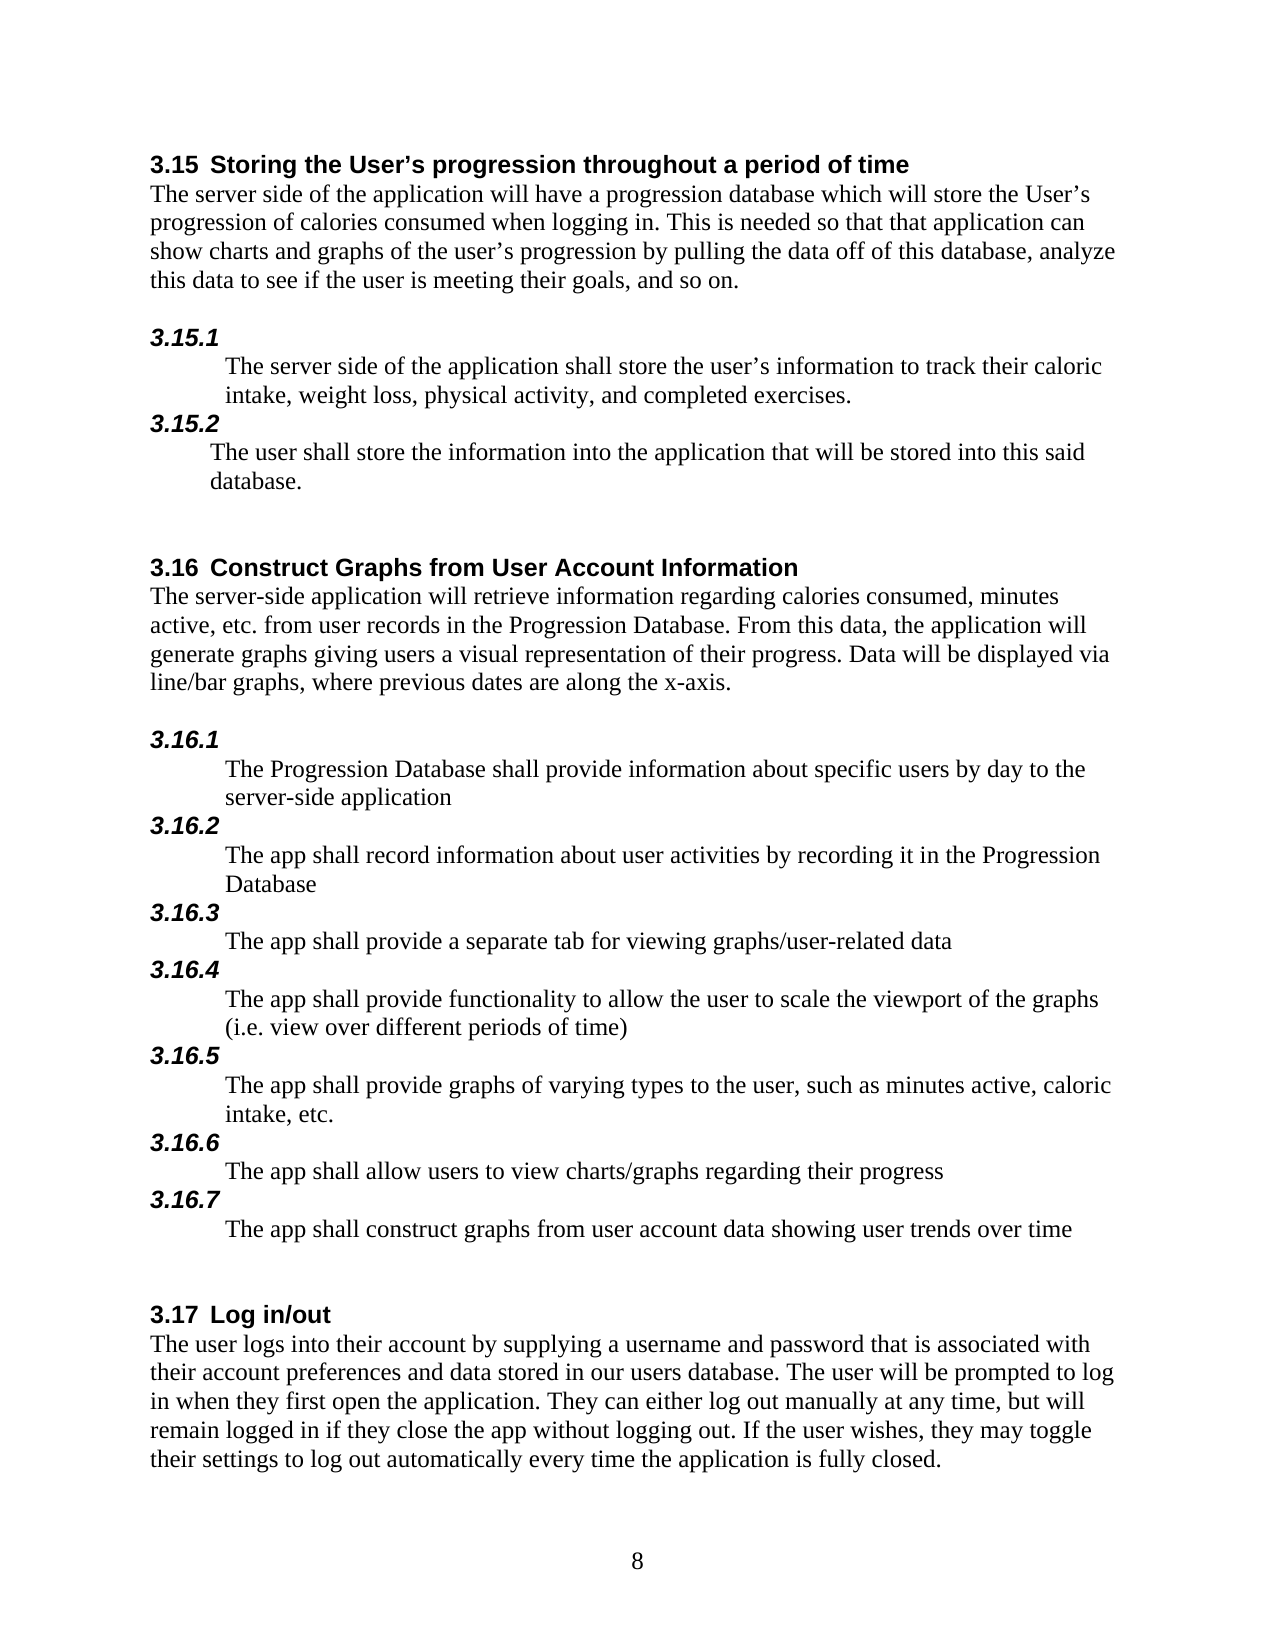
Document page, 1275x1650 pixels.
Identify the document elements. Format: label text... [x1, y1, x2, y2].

subtitle Construct Graphs from User Account Information [150, 552, 1125, 581]
text The user logs into their account by supplying a username and password that is associated with their account preferences and data stored in our users database. The user will be prompted to log in when they first open the application. They can either log out manually at any time, but will remain logged in if they close the app without logging out. If the user wishes, they may toggle their settings to log out automatically every time the application is fully closed. [150, 1329, 1125, 1472]
text The server side of the application shall store the user’s information to track their caloric intake, weight loss, physical activity, and completed exercises. [225, 351, 1125, 409]
text The Progression Database shall provide information about specific users by day to the server-side application [225, 754, 1125, 811]
text The app shall record information about user activities by recording it in the Progression Database [225, 840, 1125, 897]
text The server-side application will retrieve information regarding calories consumed, minutes active, etc. from user records in the Progression Database. From this data, the application will generate graphs giving users a visual representation of their progress. Data will be displayed via line/bar graphs, where previous dates are along the x-axis. [150, 581, 1125, 696]
text The server side of the application will have a progression database which will store the User’s progression of calories consumed when logging in. This is needed so that that application can show charts and graphs of the user’s progression by pulling the data off of this database, analyze this data to see if the user is meeting their goals, and so on. [150, 179, 1125, 294]
text The app shall provide functionality to allow the user to scale the viewport of the graphs (i.e. view over different periods of time) [225, 984, 1125, 1041]
subtitle Storing the User’s progression throughout a period of time [150, 150, 1125, 179]
text The app shall provide a separate tab for viewing graphs/user-related data [150, 926, 1125, 955]
text The app shall allow users to view charts/graphs regarding their progress [150, 1156, 1125, 1185]
subtitle Log in/out [150, 1300, 1125, 1329]
text The app shall provide graphs of varying types to the user, such as minutes active, caloric intake, etc. [225, 1070, 1125, 1127]
text The app shall construct graphs from user account data showing user trends over time [150, 1214, 1125, 1242]
text The user shall store the information into the application that will be stored into this said database. [210, 437, 1125, 495]
